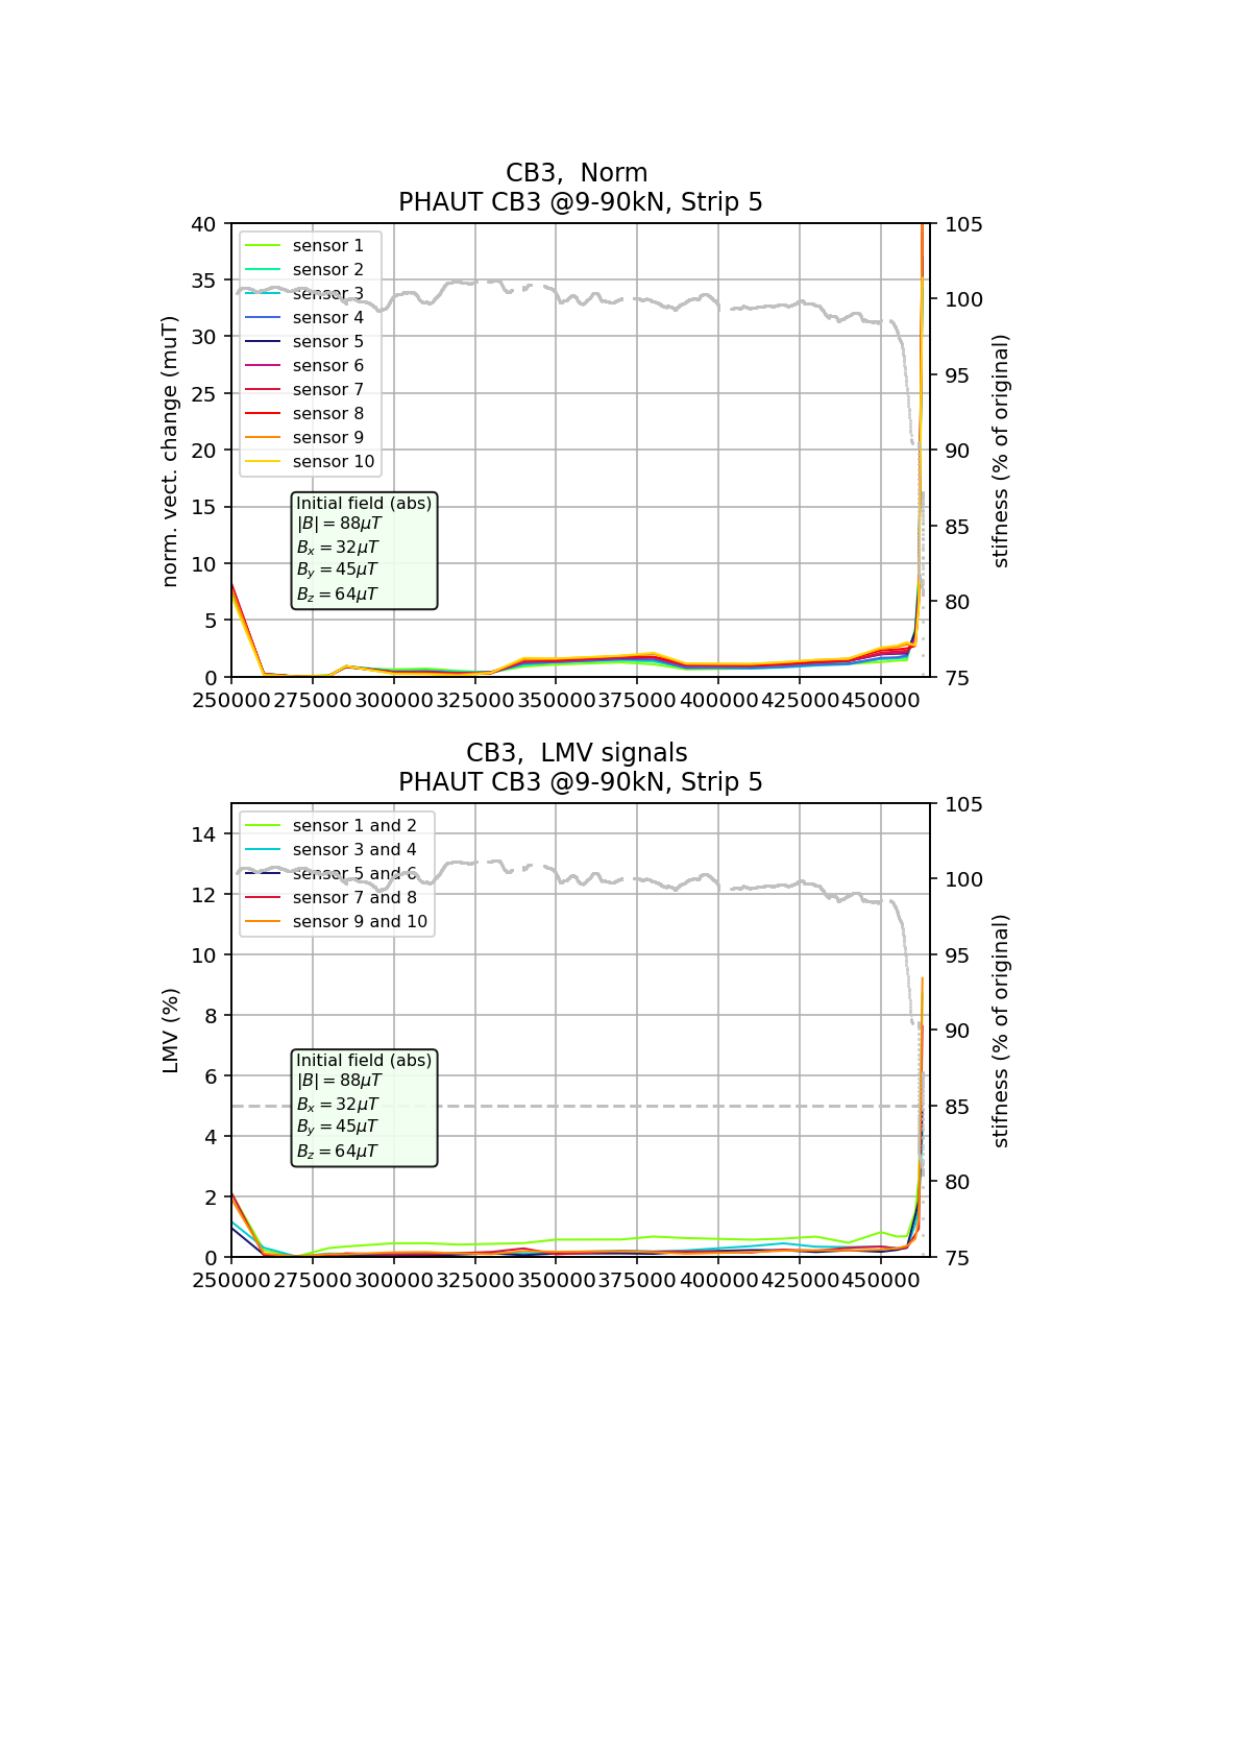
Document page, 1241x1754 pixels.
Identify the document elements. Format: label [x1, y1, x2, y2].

picture [147, 147, 1027, 726]
picture [147, 727, 1027, 1306]
